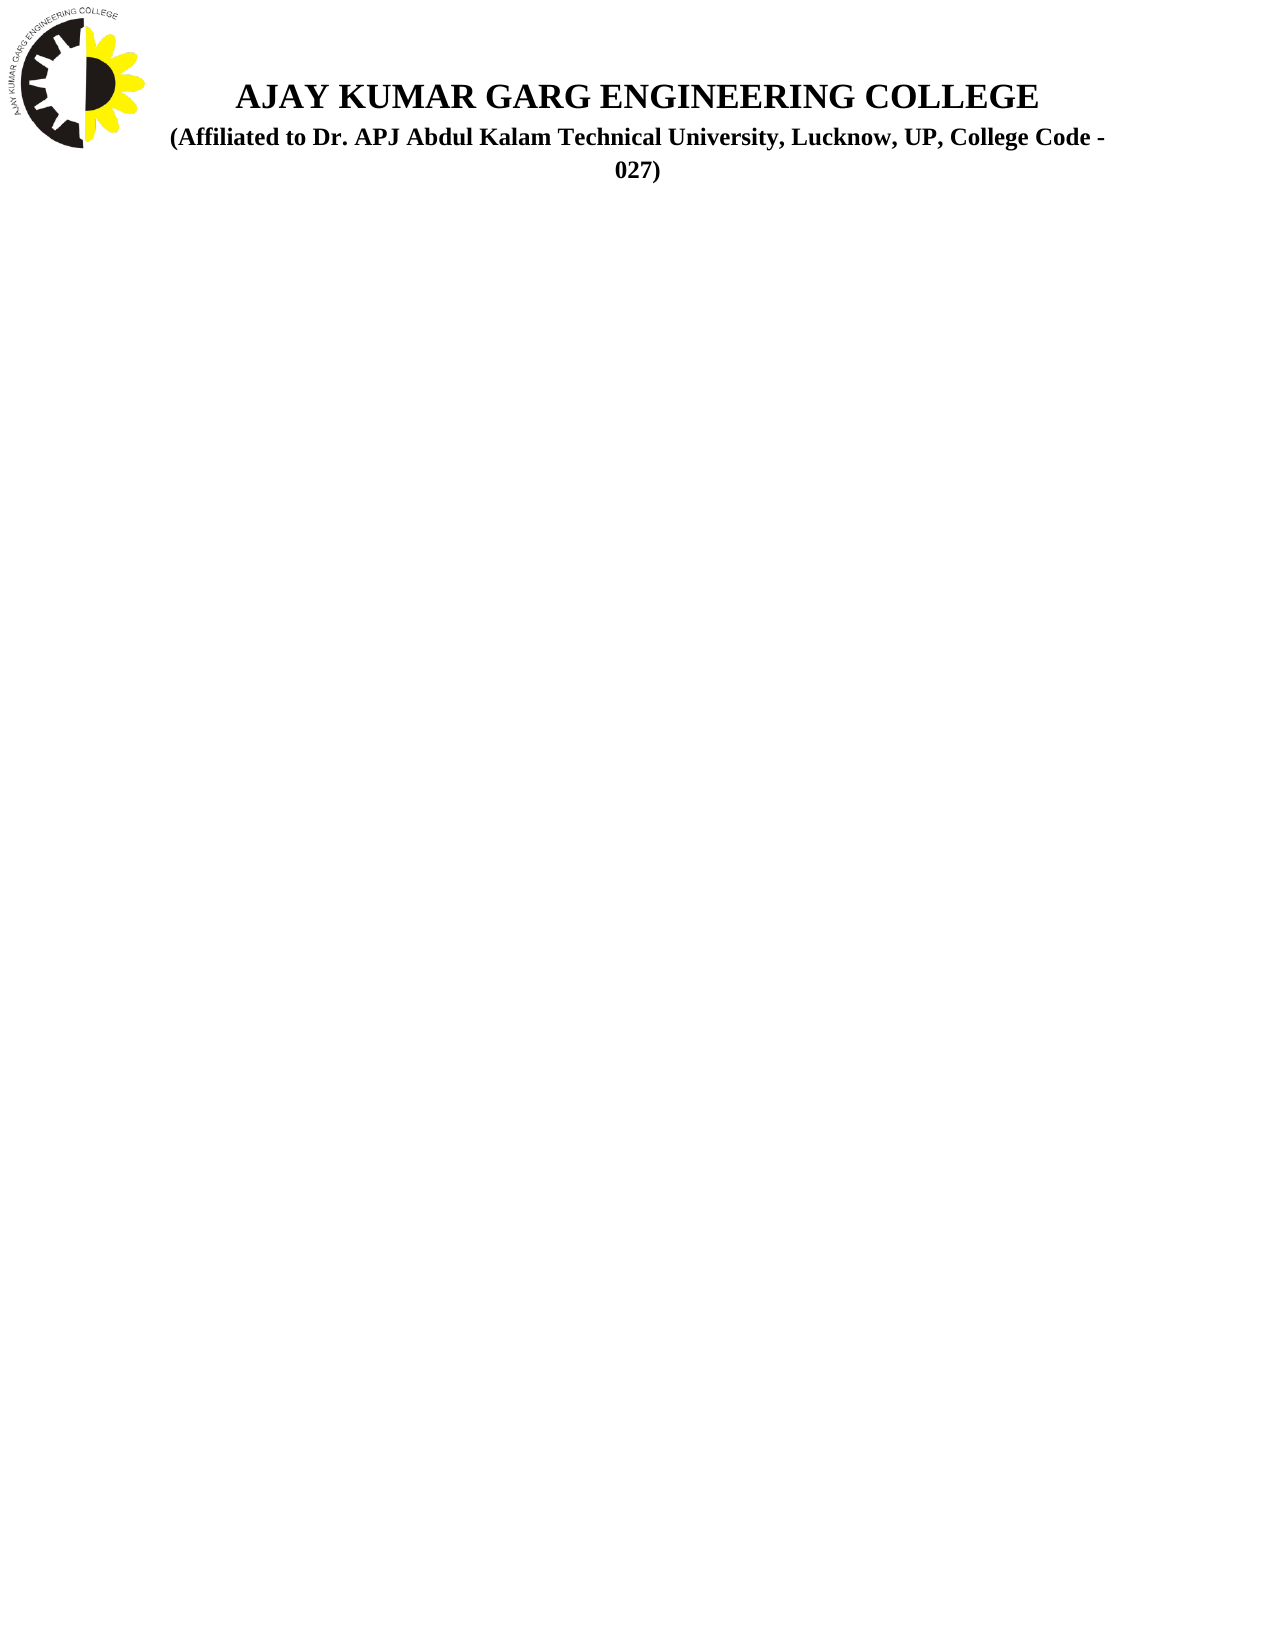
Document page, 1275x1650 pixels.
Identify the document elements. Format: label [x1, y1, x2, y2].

picture [8, 7, 152, 150]
